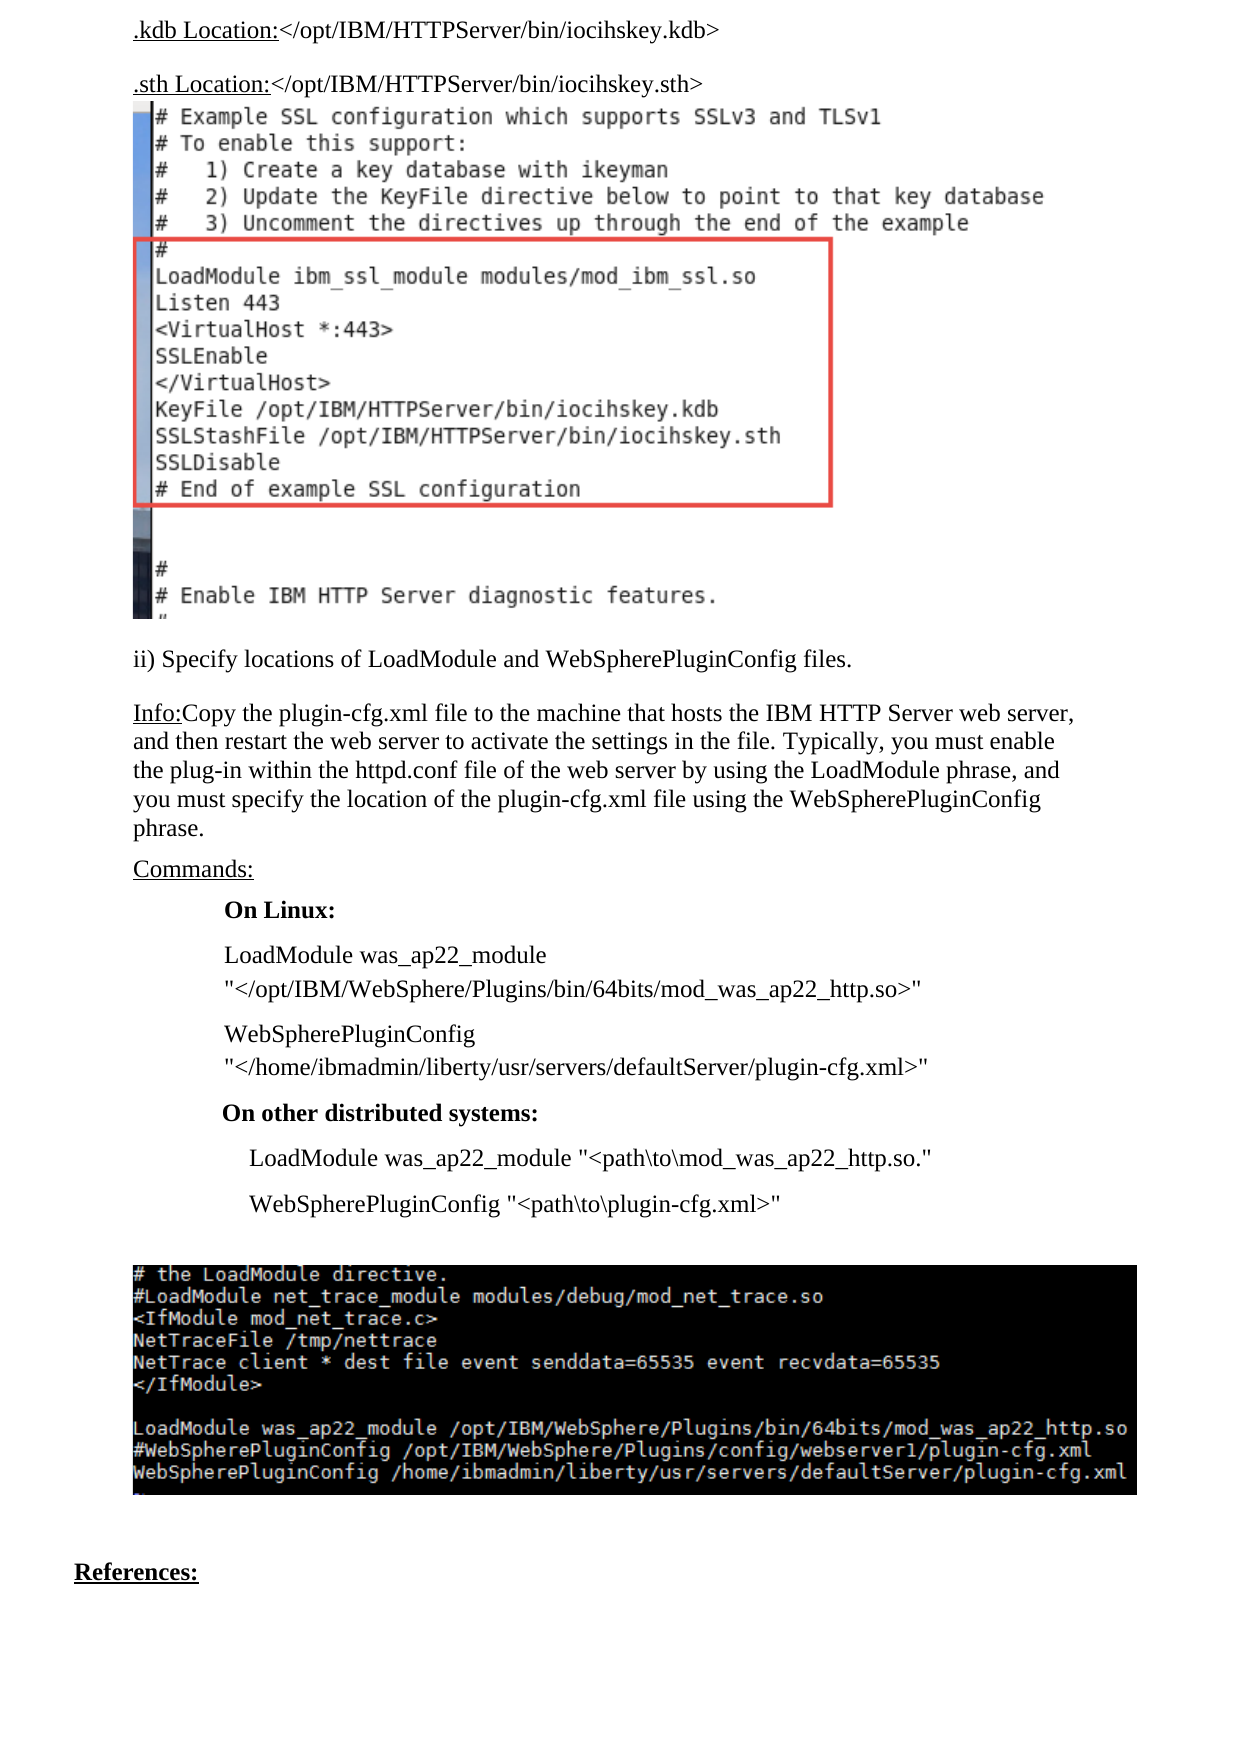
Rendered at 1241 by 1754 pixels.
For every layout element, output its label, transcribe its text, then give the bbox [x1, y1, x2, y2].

text .kdb Location:</opt/IBM/HTTPServer/bin/iocihskey.kdb> [133, 15, 1078, 43]
text Info:Copy the plugin-cfg.xml file to the machine that hosts the IBM HTTP Server web server, and then restart the web server to activate the settings in the file. Typically, you must enable the plug-in within the httpd.conf file of the web server by using the LoadModule phrase, and you must specify the location of the plugin-cfg.xml file using the WebSpherePluginConfig phrase. [133, 698, 1078, 841]
text LoadModule was_ap22_module "</opt/IBM/WebSphere/Plugins/bin/64bits/mod_was_ap22_http.so>" [224, 941, 1078, 1002]
text On Linux: [224, 895, 1078, 924]
text .sth Location:</opt/IBM/HTTPServer/bin/iocihskey.sth> [133, 69, 1078, 101]
subtitle References: [74, 1557, 1078, 1586]
picture [132, 101, 1079, 619]
text LoadModule was_ap22_module "<path\to\mod_was_ap22_http.so." [249, 1143, 1078, 1172]
picture [132, 1265, 1137, 1495]
text ii) Specify locations of LoadModule and WebSpherePluginConfig files. [133, 644, 1078, 672]
text WebSpherePluginConfig "</home/ibmadmin/liberty/usr/servers/defaultServer/plugin-cfg.xml>" [224, 1019, 1078, 1081]
text On other distributed systems: [222, 1098, 1078, 1126]
text Commands: [133, 854, 1078, 883]
text WebSpherePluginConfig "<path\to\plugin-cfg.xml>" [249, 1189, 1078, 1217]
